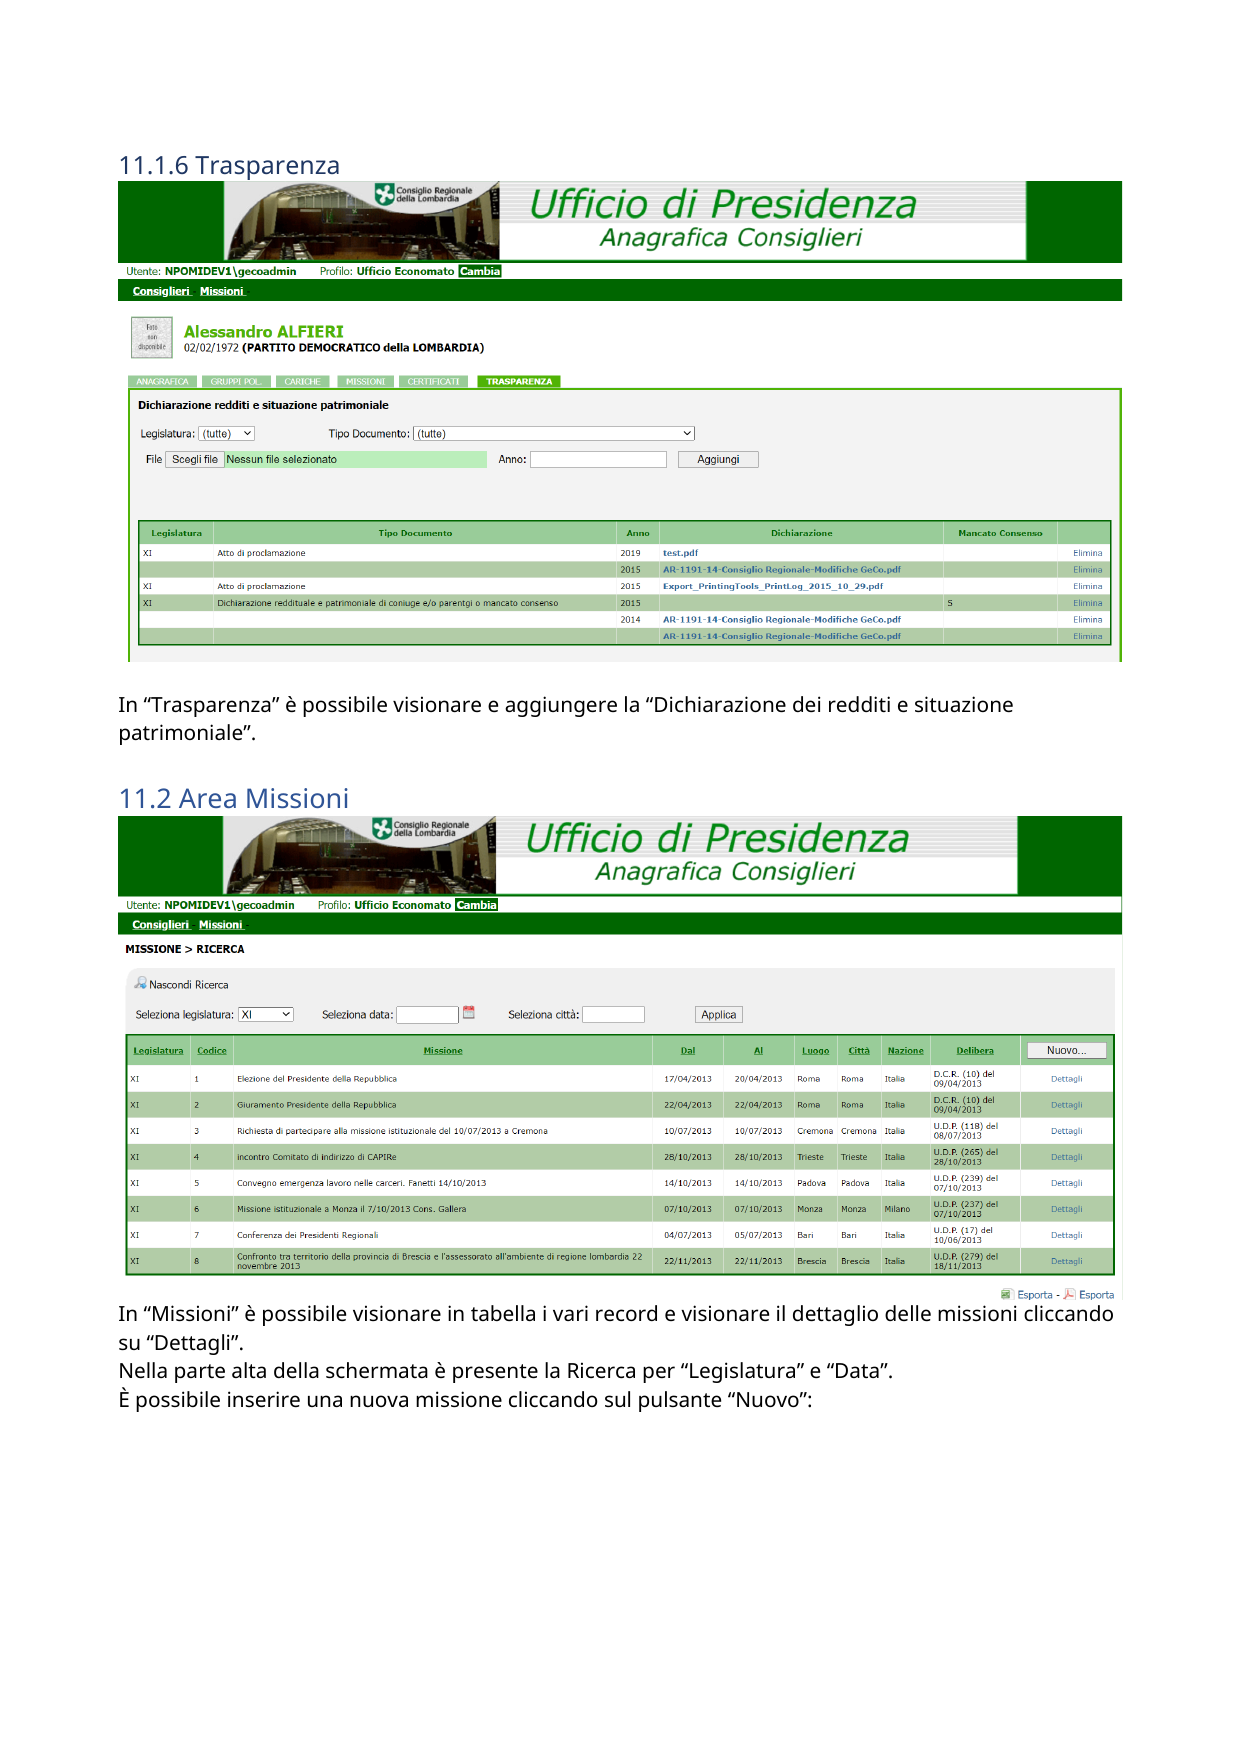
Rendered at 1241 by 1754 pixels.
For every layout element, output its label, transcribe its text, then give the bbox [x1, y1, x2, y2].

text In “Missioni” è possibile visionare in tabella i vari record e visionare il dettaglio delle missioni cliccando su “Dettagli”. [118, 1300, 1122, 1356]
subtitle 11.2 Area Missioni [118, 779, 1122, 816]
text In “Trasparenza” è possibile visionare e aggiungere la “Dichiarazione dei redditi e situazione patrimoniale”. [118, 690, 1122, 747]
text Nella parte alta della schermata è presente la Ricerca per “Legislatura” e “Data”. [118, 1356, 1122, 1385]
subtitle 11.1.6 Trasparenza [118, 148, 1122, 181]
text È possibile inserire una nuova missione cliccando sul pulsante “Nuovo”: [118, 1385, 1122, 1413]
picture [118, 816, 1123, 1300]
picture [118, 181, 1123, 662]
